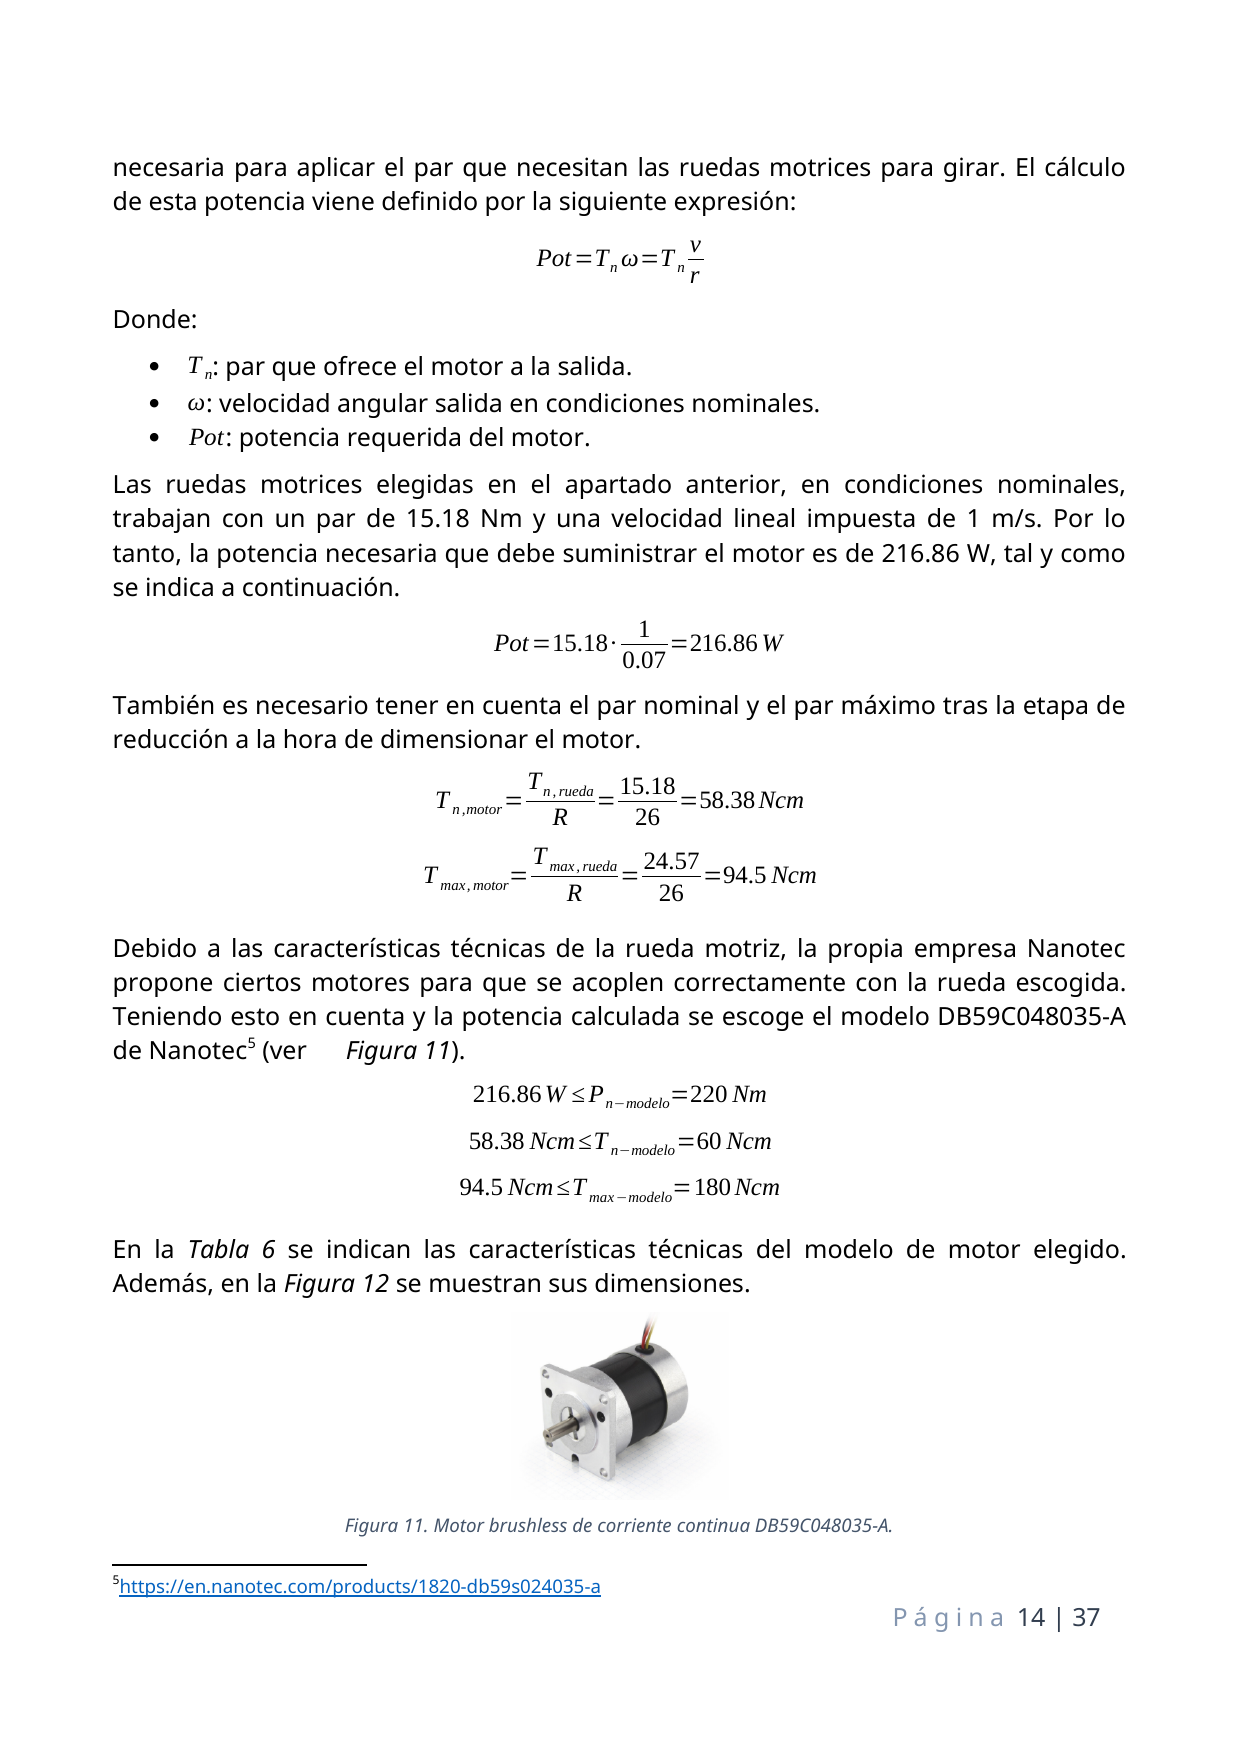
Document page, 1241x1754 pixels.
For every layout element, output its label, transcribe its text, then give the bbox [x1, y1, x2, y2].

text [112, 150, 1128, 218]
text También es necesario tener en cuenta el par nominal y el par máximo tras la etapa de reducción a la hora de dimensionar el motor. [112, 687, 1128, 755]
text Donde: [112, 302, 1128, 336]
picture [511, 1312, 729, 1500]
text Figura 11. Motor brushless de corriente continua DB59C048035-A. [112, 1512, 1128, 1538]
list : par que ofrece el motor a la salida. [150, 349, 1128, 385]
text Debido a las características técnicas de la rueda motriz, la propia empresa Nanotec propone ciertos motores para que se acoplen correctamente con la rueda escogida. Teniendo esto en cuenta y la potencia calculada se escoge el modelo DB59C048035-A de Nanotec (ver Figura 11). [112, 931, 1128, 1067]
text Las ruedas motrices elegidas en el apartado anterior, en condiciones nominales, trabajan con un par de 15.18 Nm y una velocidad lineal impuesta de 1 m/s. Por lo tanto, la potencia necesaria que debe suministrar el motor es de 216.86 W, tal y como se indica a continuación. [112, 467, 1128, 603]
list : potencia requerida del motor. [150, 420, 1128, 454]
list : velocidad angular salida en condiciones nominales. [150, 385, 1128, 420]
text En la Tabla 6 se indican las características técnicas del modelo de motor elegido. Además, en la Figura 12 se muestran sus dimensiones. [112, 1232, 1128, 1300]
